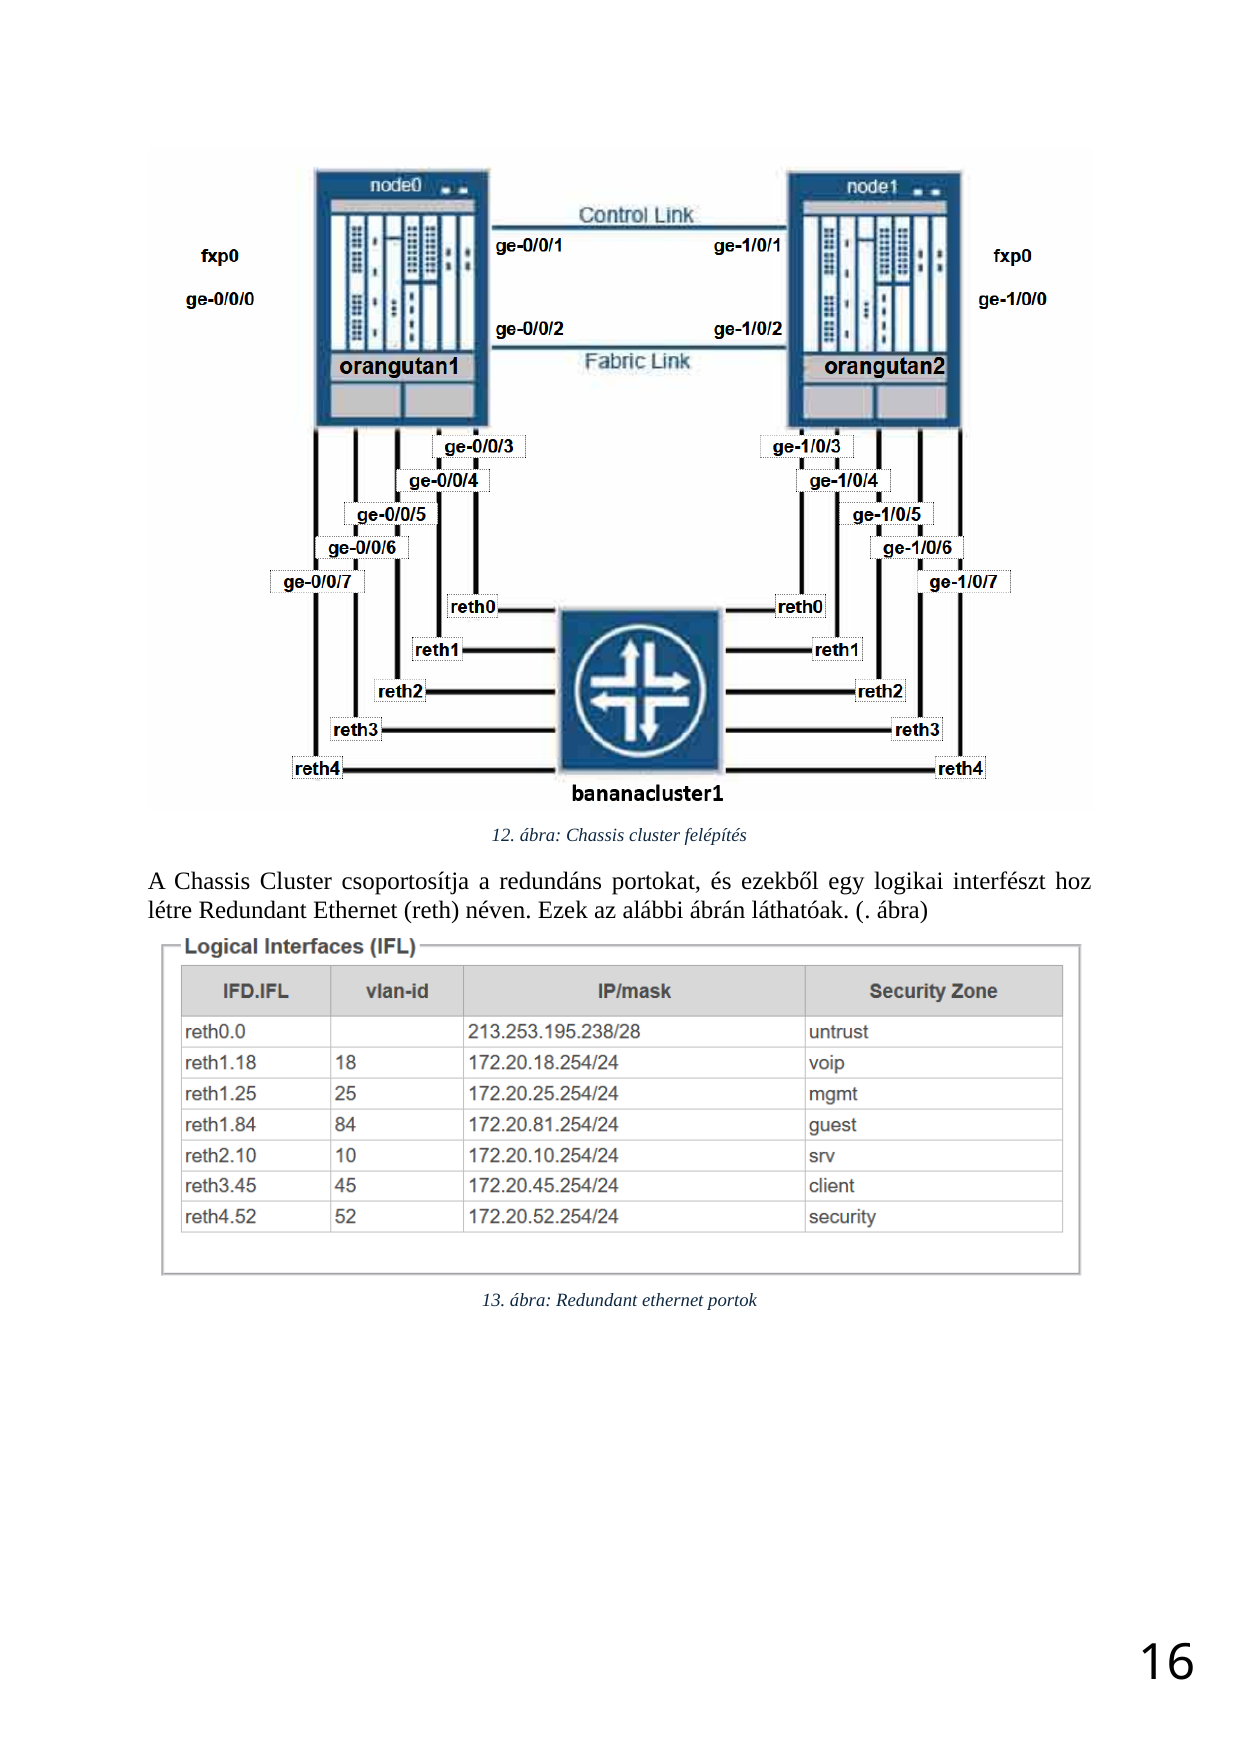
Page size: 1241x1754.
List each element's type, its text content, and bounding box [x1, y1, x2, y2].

picture [147, 147, 1093, 811]
text 12. ábra: Chassis cluster felépítés [148, 823, 1092, 845]
picture [147, 936, 1093, 1277]
text A Chassis Cluster csoportosítja a redundáns portokat, és ezekből egy logikai interfészt hoz létre Redundant Ethernet (reth) néven. Ezek az alábbi ábrán láthatóak. (13. ábra) [148, 866, 1092, 923]
text 13. ábra: Redundant ethernet portok [148, 1289, 1092, 1310]
